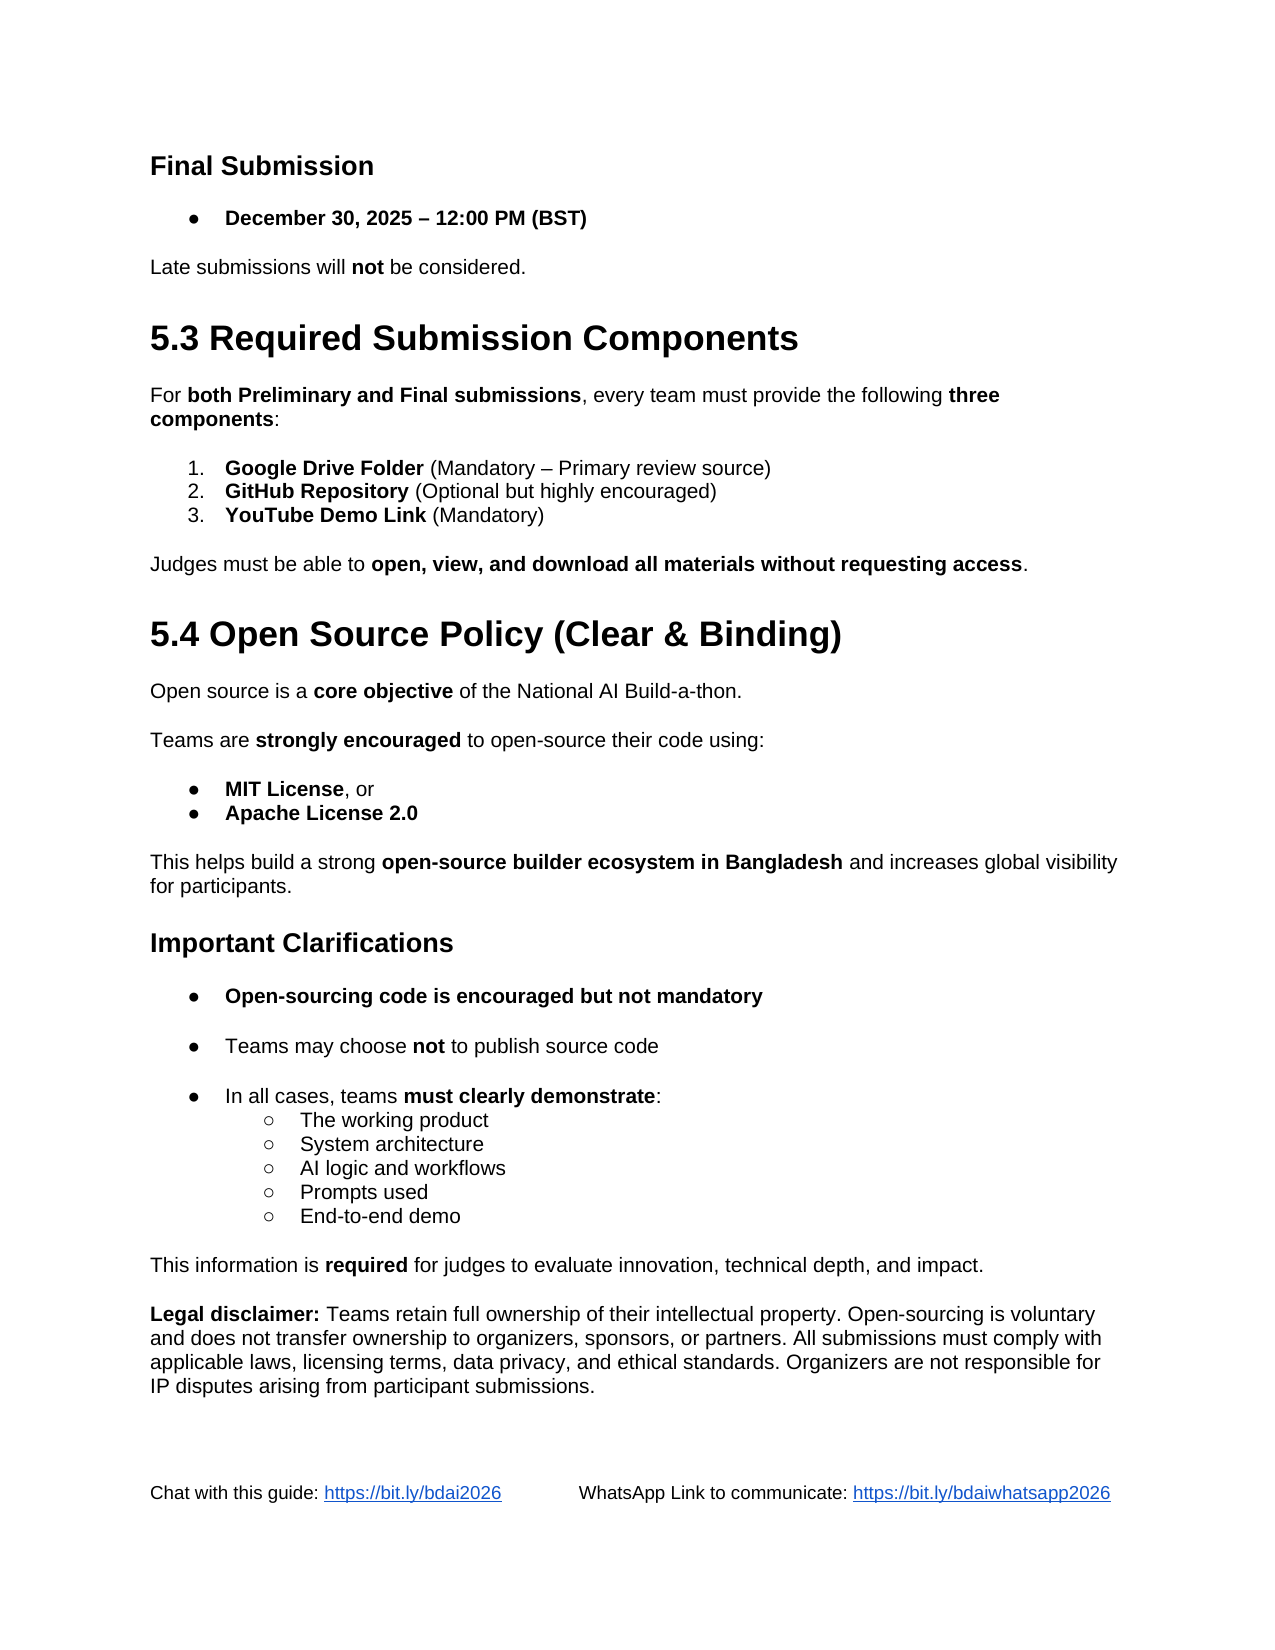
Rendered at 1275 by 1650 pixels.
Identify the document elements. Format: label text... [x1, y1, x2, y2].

list Google Drive Folder (Mandatory – Primary review source) [187, 455, 1125, 479]
list In all cases, teams must clearly demonstrate: [187, 1084, 1125, 1108]
list Teams may choose not to publish source code [187, 1034, 1125, 1084]
text Teams are strongly encouraged to open-source their code using: [150, 728, 1125, 752]
text Open source is a core objective of the National AI Build-a-thon. [150, 679, 1125, 703]
list End-to-end demo [262, 1204, 1125, 1228]
subtitle 5.4 Open Source Policy (Clear & Binding) [150, 614, 1125, 654]
list Prompts used [262, 1180, 1125, 1204]
list GitHub Repository (Optional but highly encouraged) [187, 479, 1125, 503]
text Legal disclaimer: Teams retain full ownership of their intellectual property. Open-sourcing is voluntary and does not transfer ownership to organizers, sponsors, or partners. All submissions must comply with applicable laws, licensing terms, data privacy, and ethical standards. Organizers are not responsible for IP disputes arising from participant submissions. [150, 1302, 1125, 1398]
subtitle Final Submission [150, 150, 1125, 181]
list YouTube Demo Link (Mandatory) [187, 503, 1125, 527]
list Apache License 2.0 [187, 801, 1125, 825]
text Late submissions will not be considered. [150, 255, 1125, 279]
list System architecture [262, 1132, 1125, 1156]
text Judges must be able to open, view, and download all materials without requesting access. [150, 552, 1125, 576]
text For both Preliminary and Final submissions, every team must provide the following three components: [150, 382, 1125, 430]
list The working product [262, 1108, 1125, 1132]
list MIT License, or [187, 777, 1125, 801]
text This helps build a strong open-source builder ecosystem in Bangladesh and increases global visibility for participants. [150, 850, 1125, 898]
list December 30, 2025 – 12:00 PM (BST) [187, 206, 1125, 230]
list AI logic and workflows [262, 1156, 1125, 1180]
subtitle 5.3 Required Submission Components [150, 317, 1125, 357]
text This information is required for judges to evaluate innovation, technical depth, and impact. [150, 1253, 1125, 1277]
list Open-sourcing code is encouraged but not mandatory [187, 983, 1125, 1034]
subtitle Important Clarifications [150, 927, 1125, 958]
